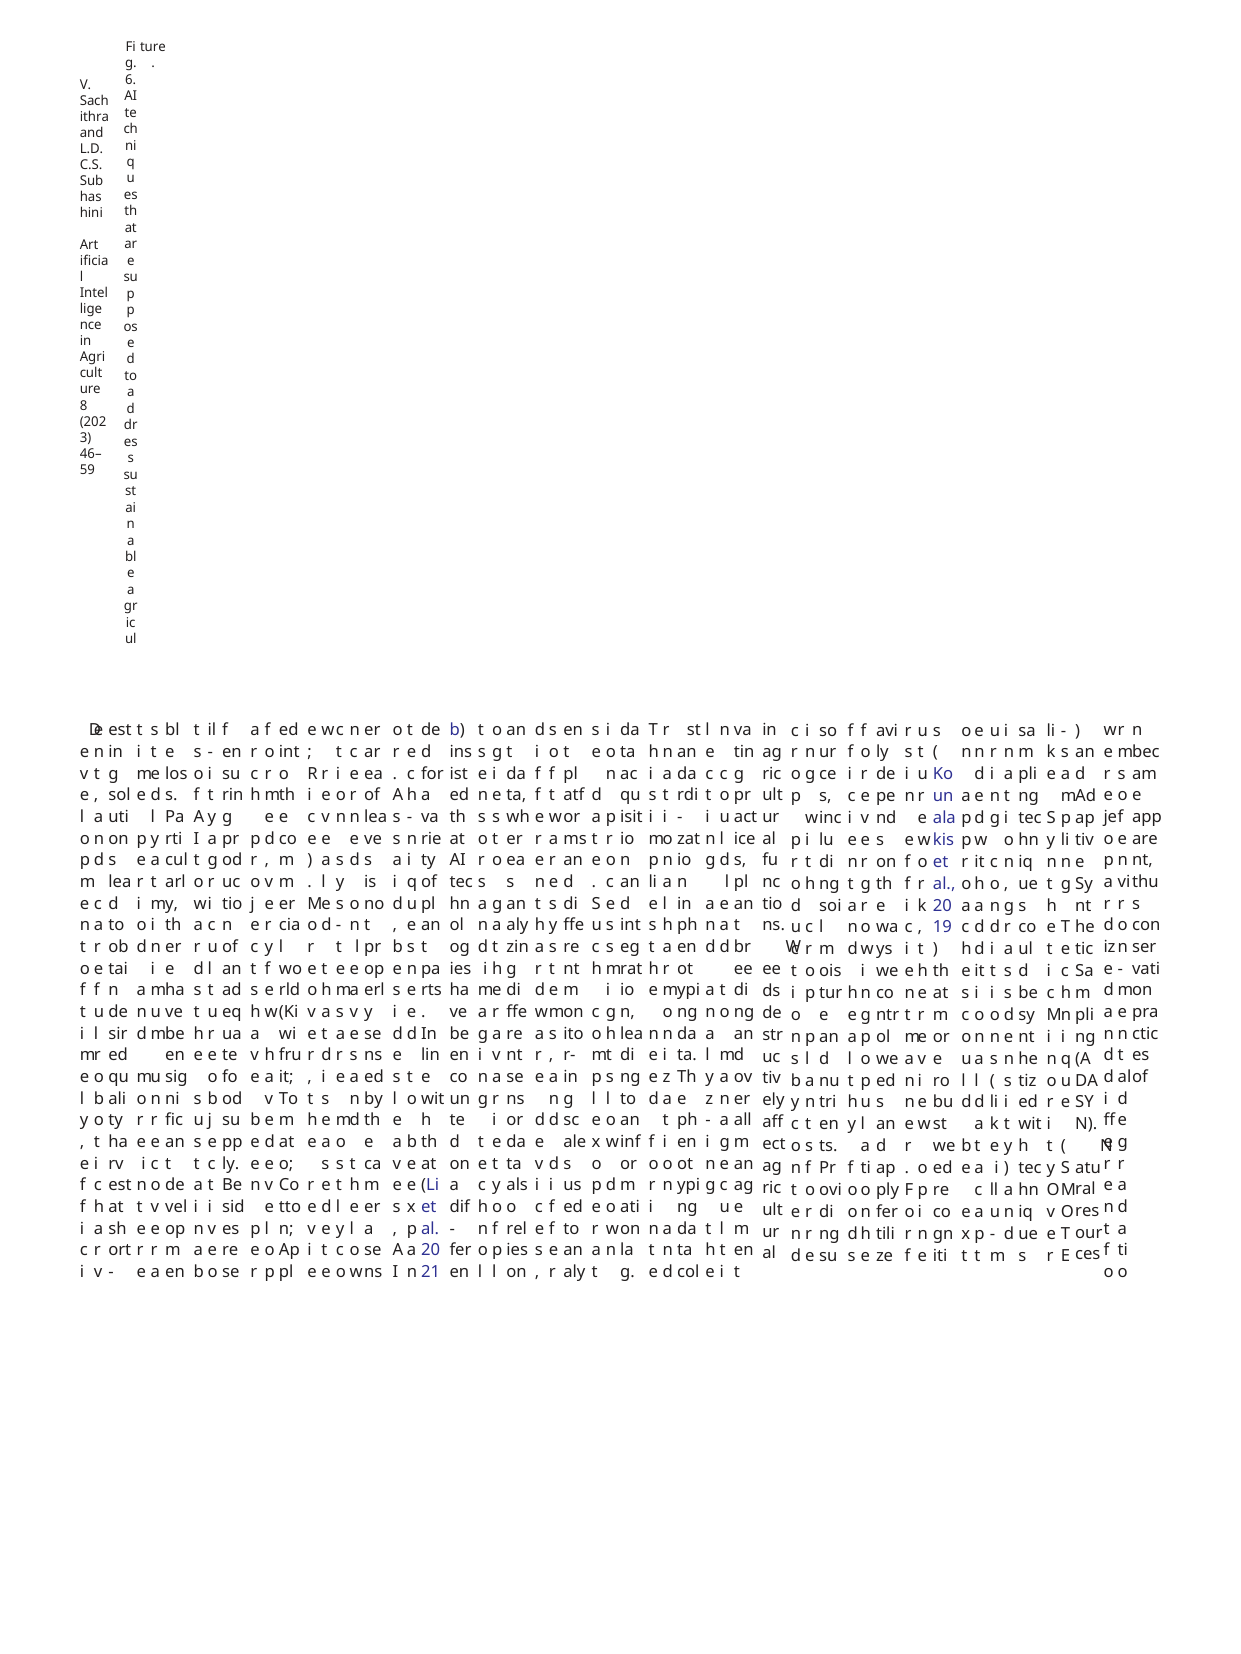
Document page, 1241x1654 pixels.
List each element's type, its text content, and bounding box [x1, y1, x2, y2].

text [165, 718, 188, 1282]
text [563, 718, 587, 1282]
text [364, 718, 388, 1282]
text Natural resources were jeopardized and different forms of environ-mental degradation became apparent, thus conservation practices of [1075, 718, 1163, 1282]
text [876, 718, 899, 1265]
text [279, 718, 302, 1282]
text V. Sachithra and L.D.C.S. Subhashini Artificial Intelligence in Agriculture 8 (2023) 46–59 [79, 76, 109, 477]
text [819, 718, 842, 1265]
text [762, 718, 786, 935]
text Fig. 6. AI techniques that are supposed to address sustainable agriculture. [123, 38, 167, 647]
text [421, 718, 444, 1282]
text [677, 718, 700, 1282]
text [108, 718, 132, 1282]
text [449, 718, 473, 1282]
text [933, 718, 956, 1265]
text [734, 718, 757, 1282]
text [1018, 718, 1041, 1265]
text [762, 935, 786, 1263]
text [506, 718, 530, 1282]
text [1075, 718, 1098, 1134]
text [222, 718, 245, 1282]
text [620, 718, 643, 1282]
